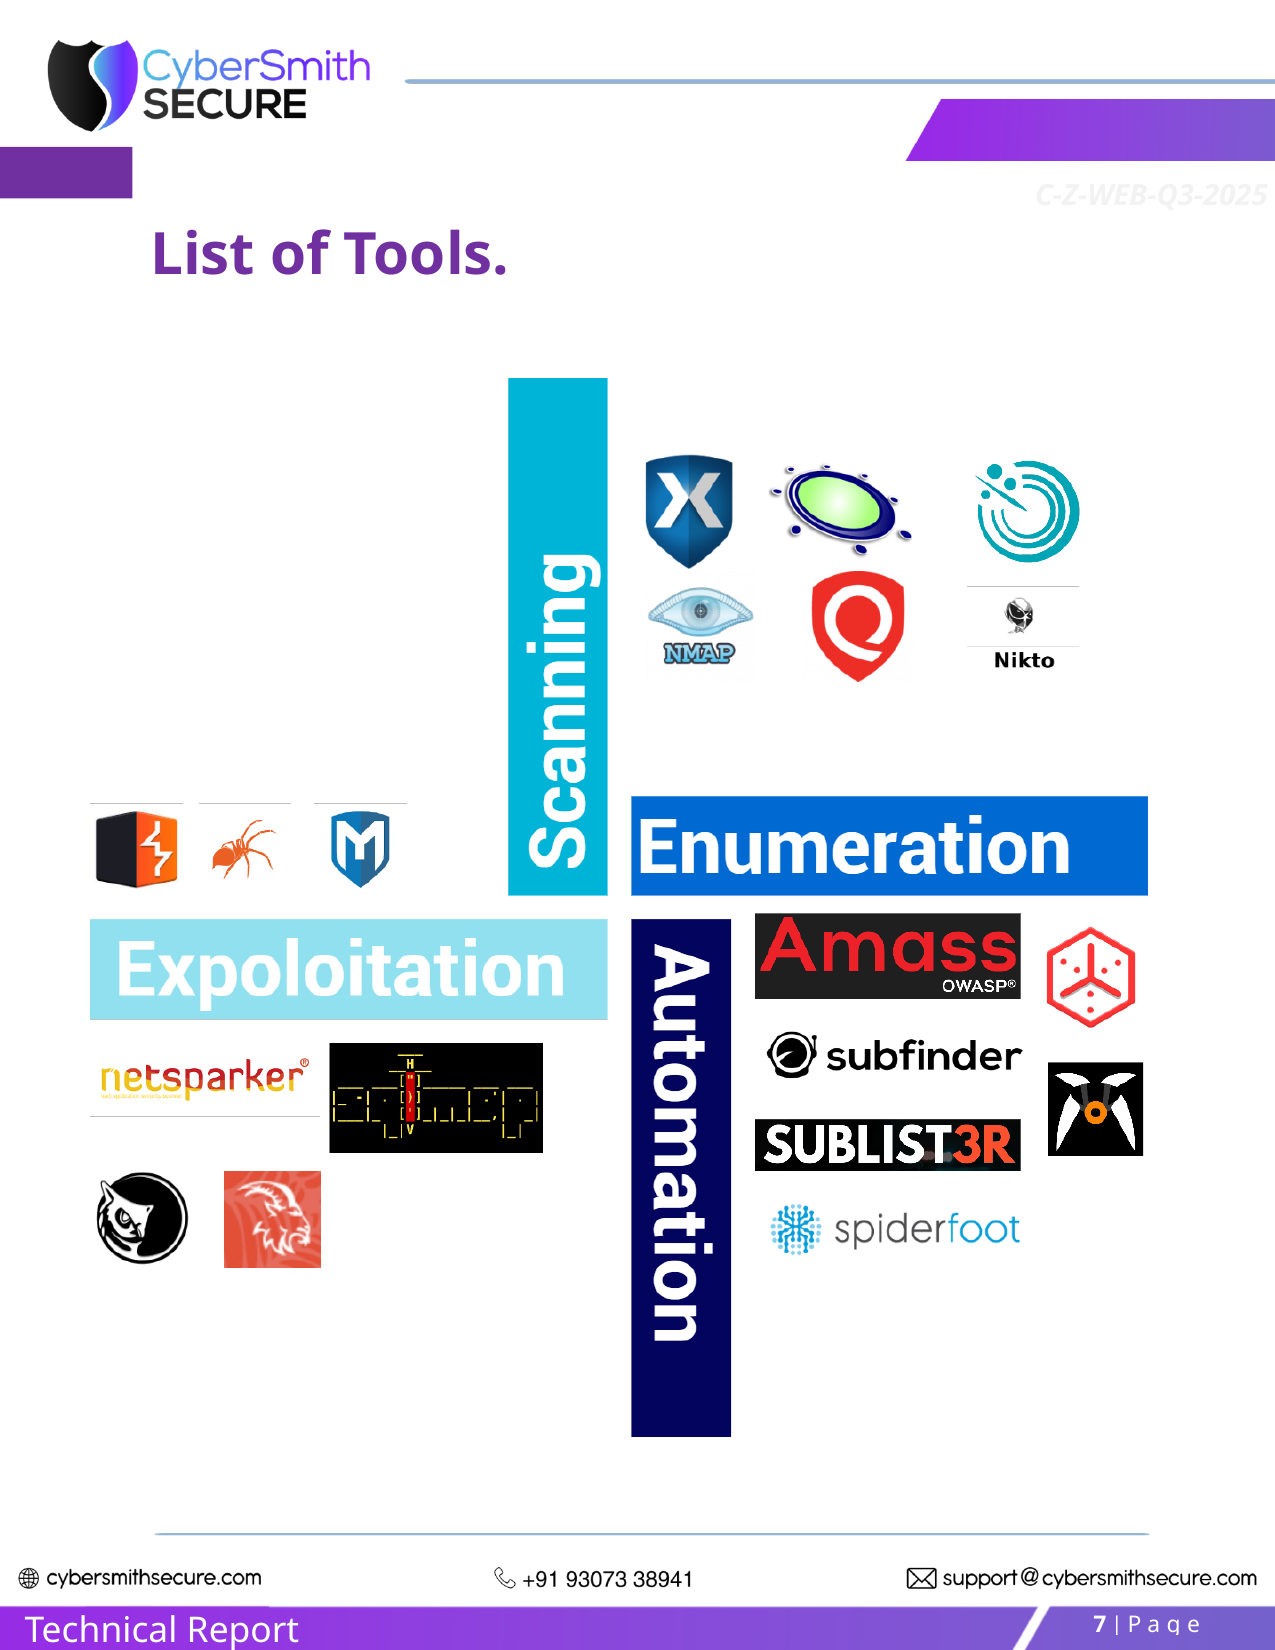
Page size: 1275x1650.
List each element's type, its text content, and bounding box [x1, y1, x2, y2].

picture [47, 40, 1275, 161]
subtitle List of Tools. [150, 212, 1125, 291]
picture [0, 1533, 1275, 1650]
picture [90, 378, 1182, 1437]
picture [234, 1625, 245, 1640]
